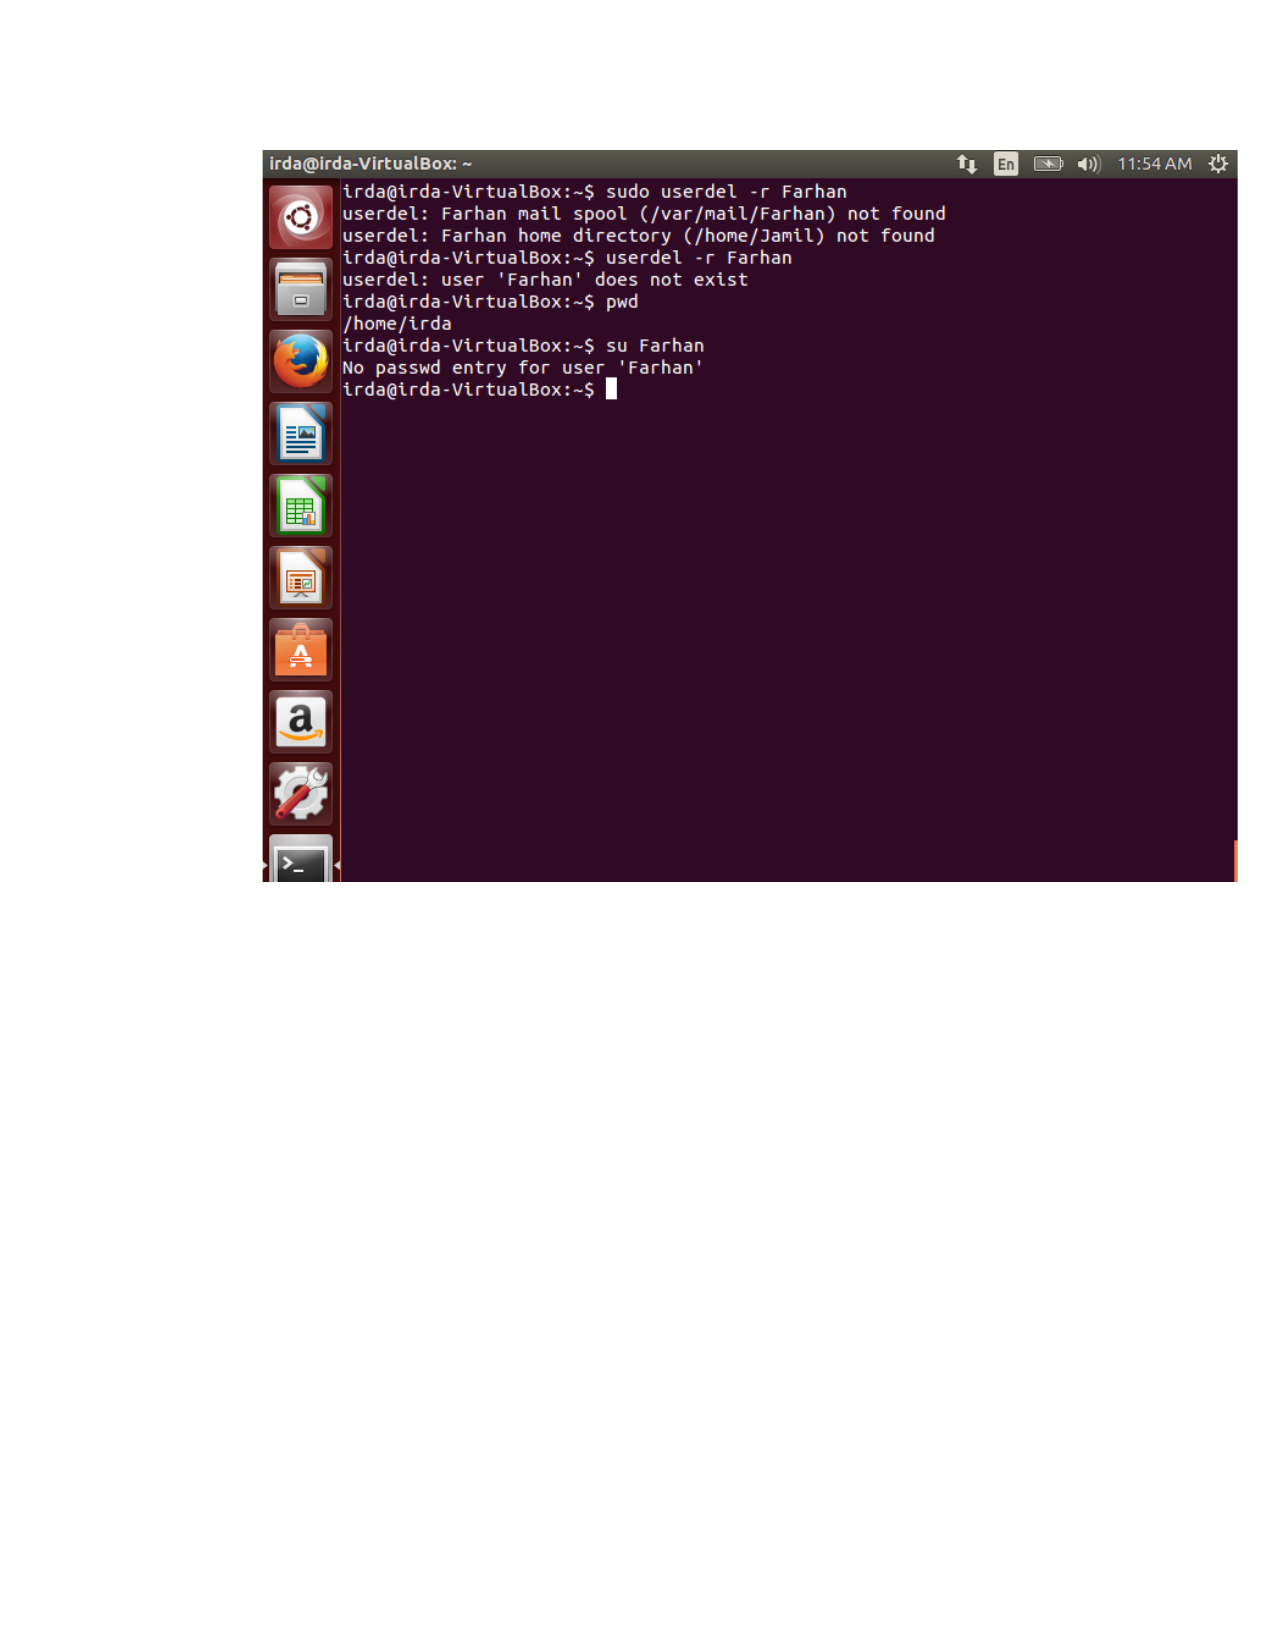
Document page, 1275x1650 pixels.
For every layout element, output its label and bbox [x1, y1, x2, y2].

picture [262, 150, 1238, 882]
